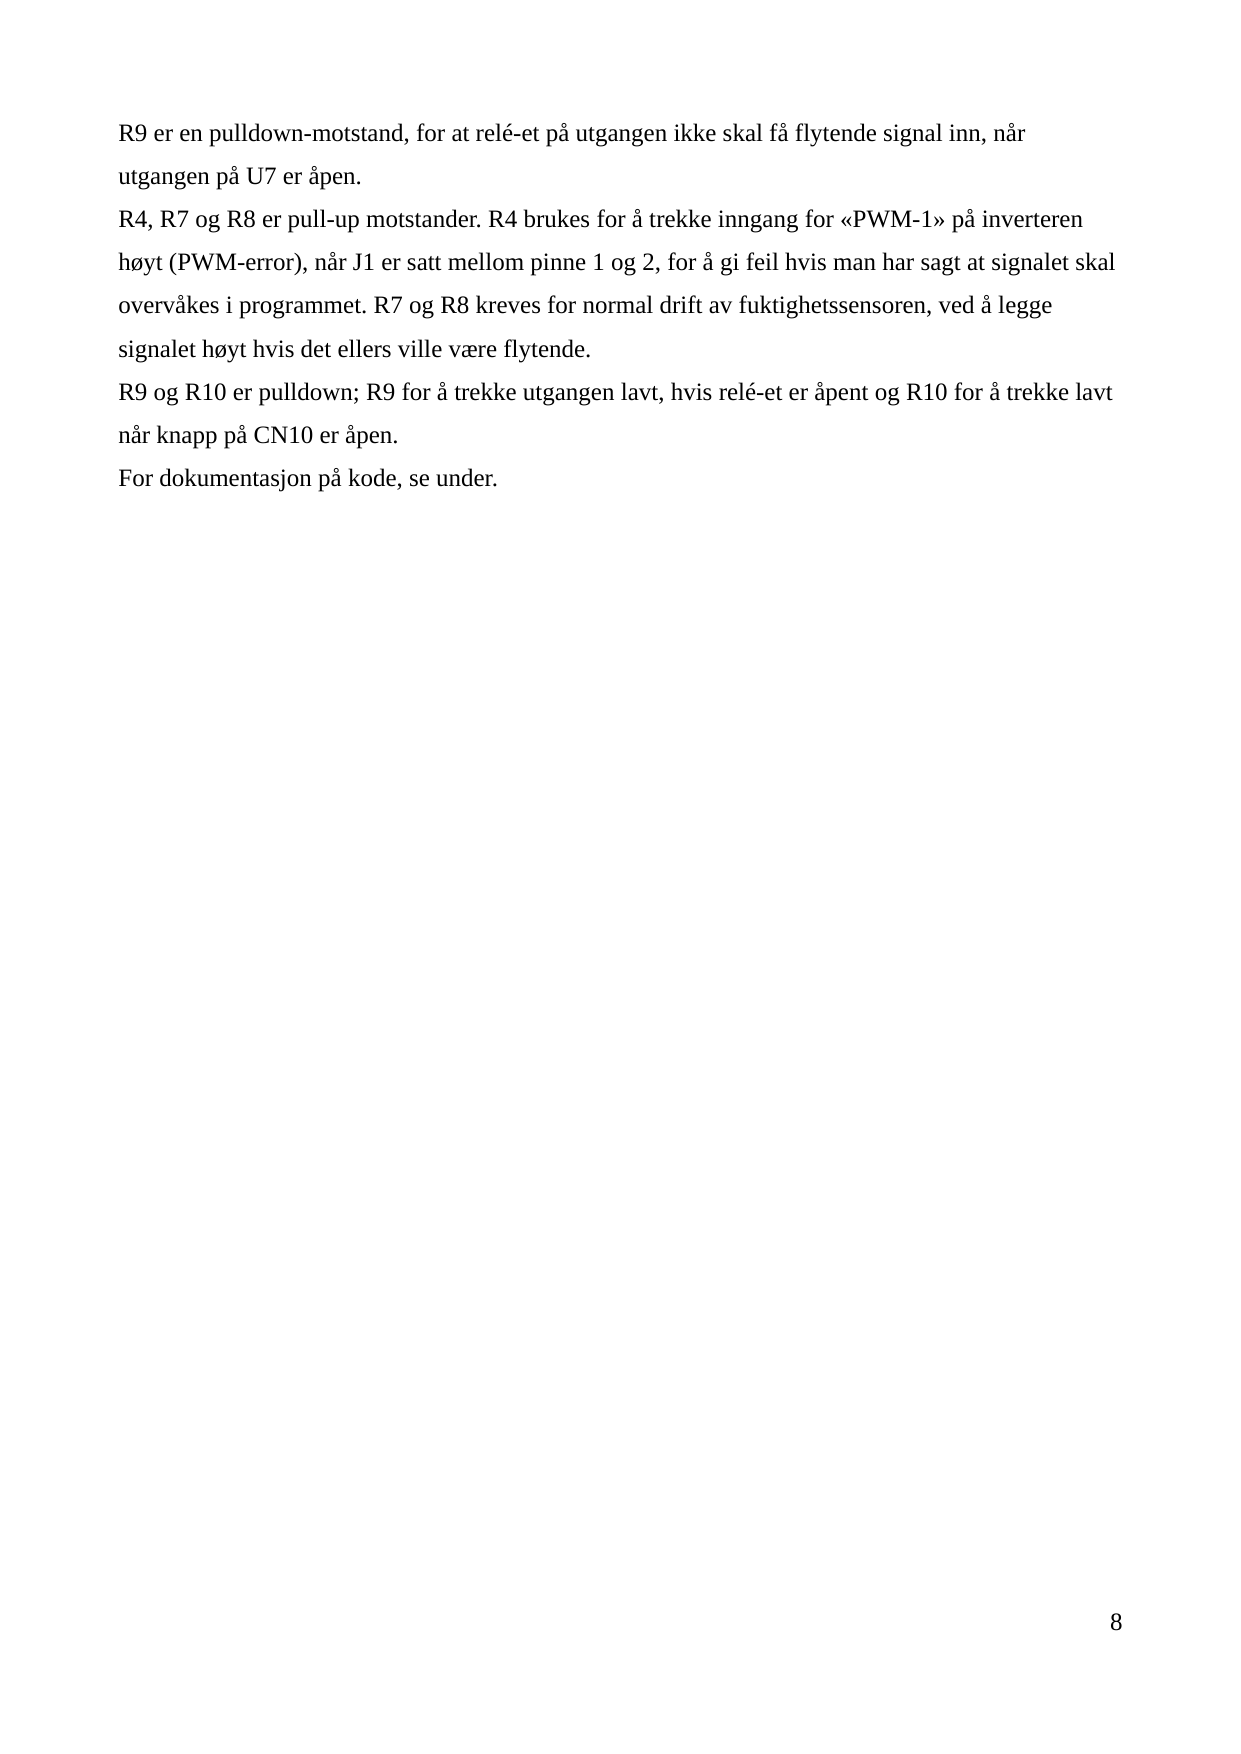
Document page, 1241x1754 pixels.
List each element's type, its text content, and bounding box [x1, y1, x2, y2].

text R9 er en pulldown-motstand, for at relé-et på utgangen ikke skal få flytende signal inn, når utgangen på U7 er åpen. [118, 118, 1122, 190]
text R4, R7 og R8 er pull-up motstander. R4 brukes for å trekke inngang for «PWM-1» på inverteren høyt (PWM-error), når J1 er satt mellom pinne 1 og 2, for å gi feil hvis man har sagt at signalet skal overvåkes i programmet. R7 og R8 kreves for normal drift av fuktighetssensoren, ved å legge signalet høyt hvis det ellers ville være flytende. [118, 204, 1122, 362]
text For dokumentasjon på kode, se under. [118, 463, 1122, 492]
text R9 og R10 er pulldown; R9 for å trekke utgangen lavt, hvis relé-et er åpent og R10 for å trekke lavt når knapp på CN10 er åpen. [118, 377, 1122, 449]
